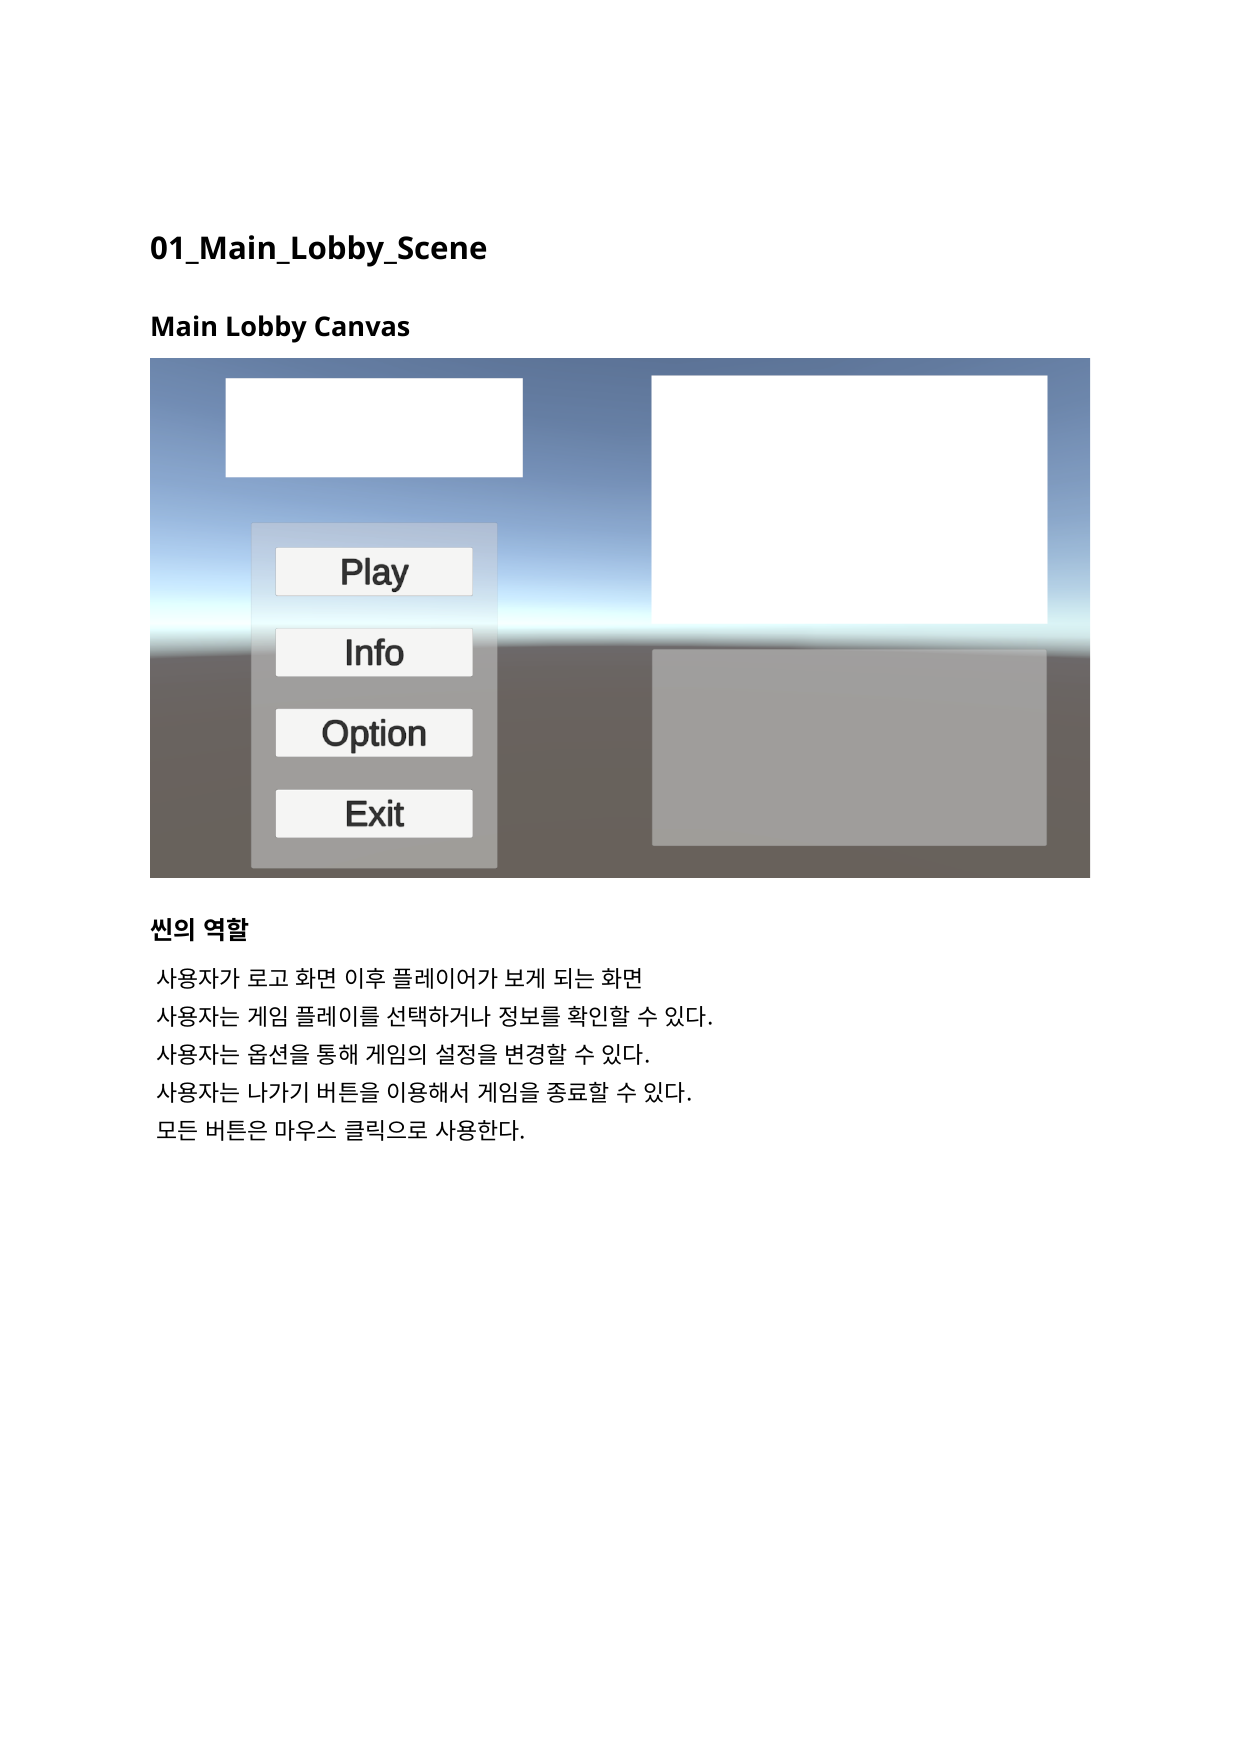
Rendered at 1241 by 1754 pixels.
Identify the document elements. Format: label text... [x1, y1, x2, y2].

subtitle Main Lobby Canvas [150, 308, 1090, 345]
text 모든 버튼은 마우스 클릭으로 사용한다. [150, 1113, 1090, 1146]
text 사용자는 옵션을 통해 게임의 설정을 변경할 수 있다. [150, 1037, 1090, 1070]
text 사용자는 나가기 버튼을 이용해서 게임을 종료할 수 있다. [150, 1075, 1090, 1108]
subtitle 01_Main_Lobby_Scene [150, 226, 1090, 268]
picture [150, 358, 1091, 878]
subtitle 씬의 역할 [150, 910, 1090, 947]
text 사용자는 게임 플레이를 선택하거나 정보를 확인할 수 있다. [150, 998, 1090, 1032]
text 사용자가 로고 화면 이후 플레이어가 보게 되는 화면 [150, 960, 1090, 994]
